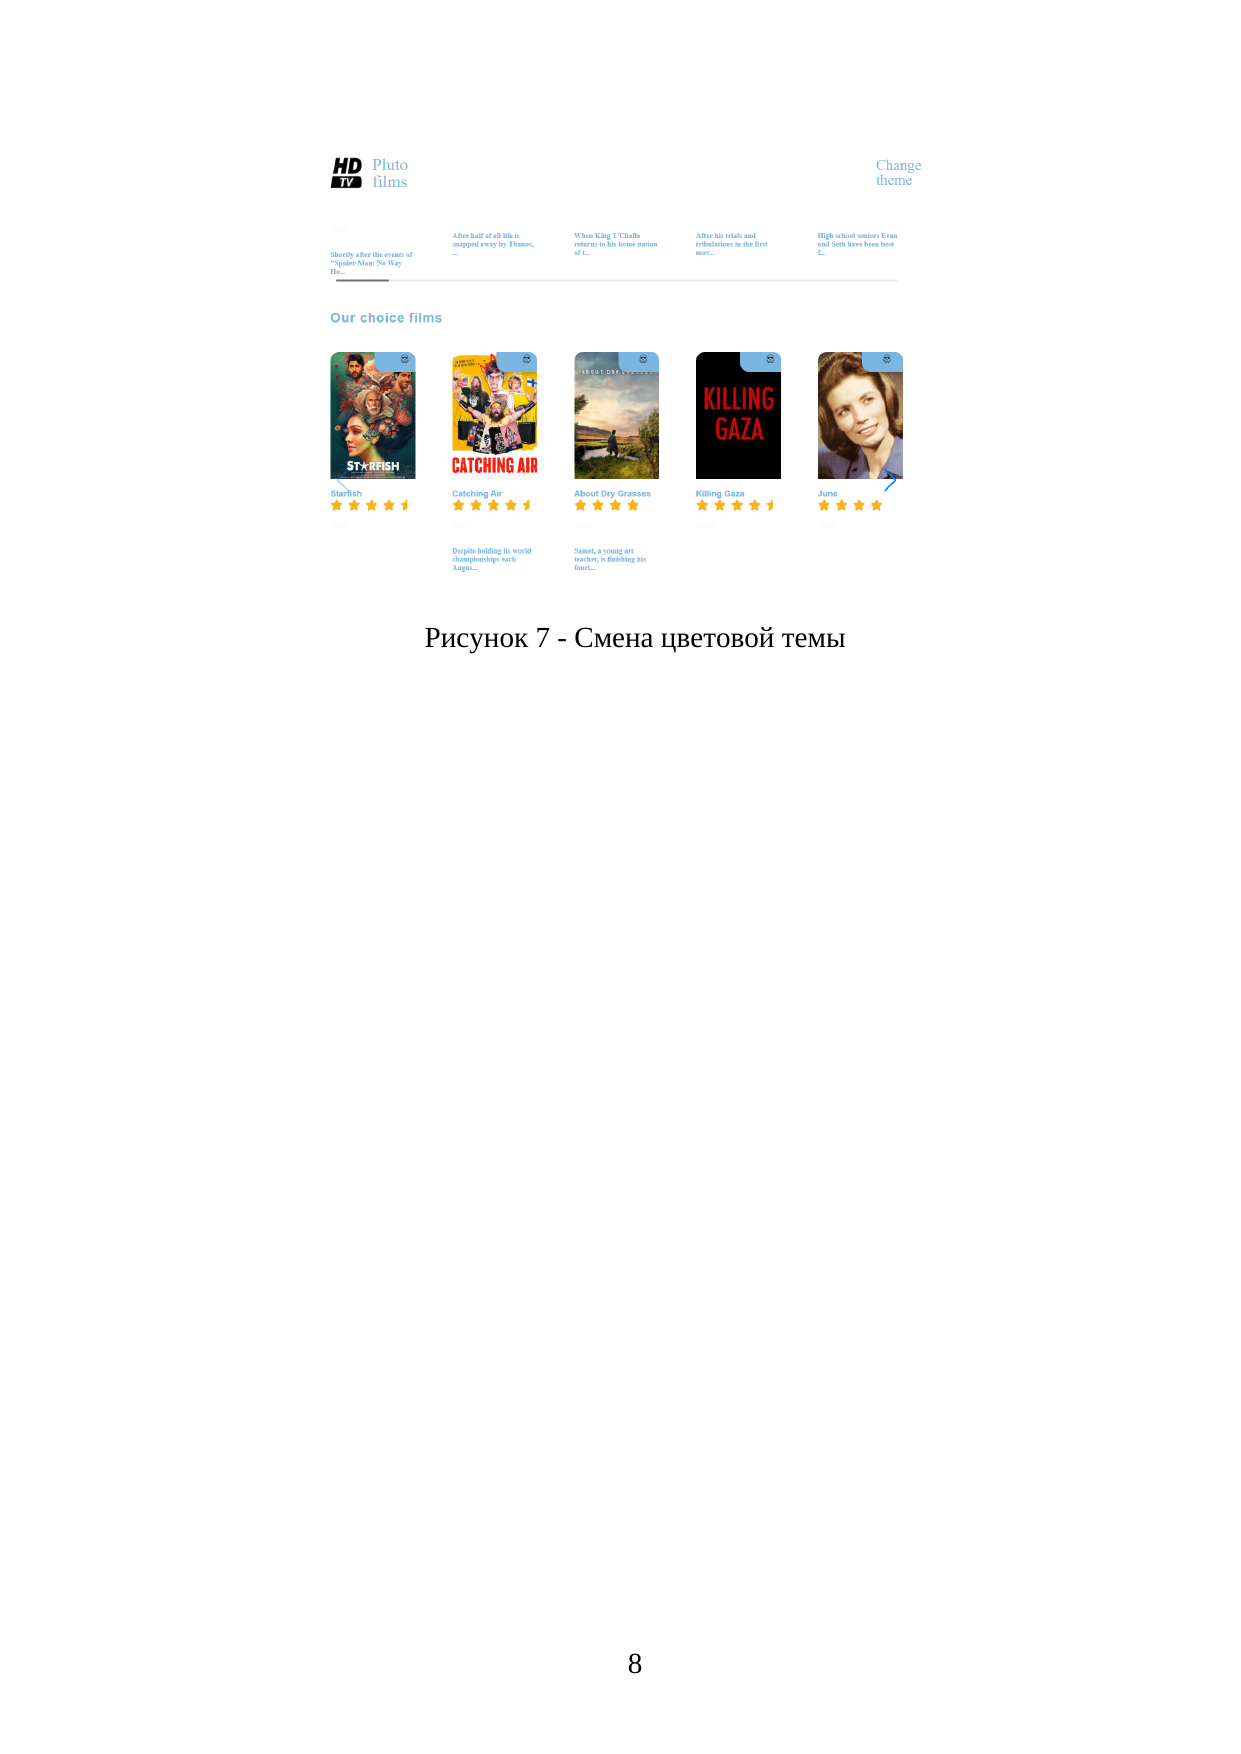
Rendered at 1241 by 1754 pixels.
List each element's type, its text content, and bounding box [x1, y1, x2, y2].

picture [147, 128, 1123, 599]
text Рисунок 7 - Смена цветовой темы [148, 620, 1122, 653]
